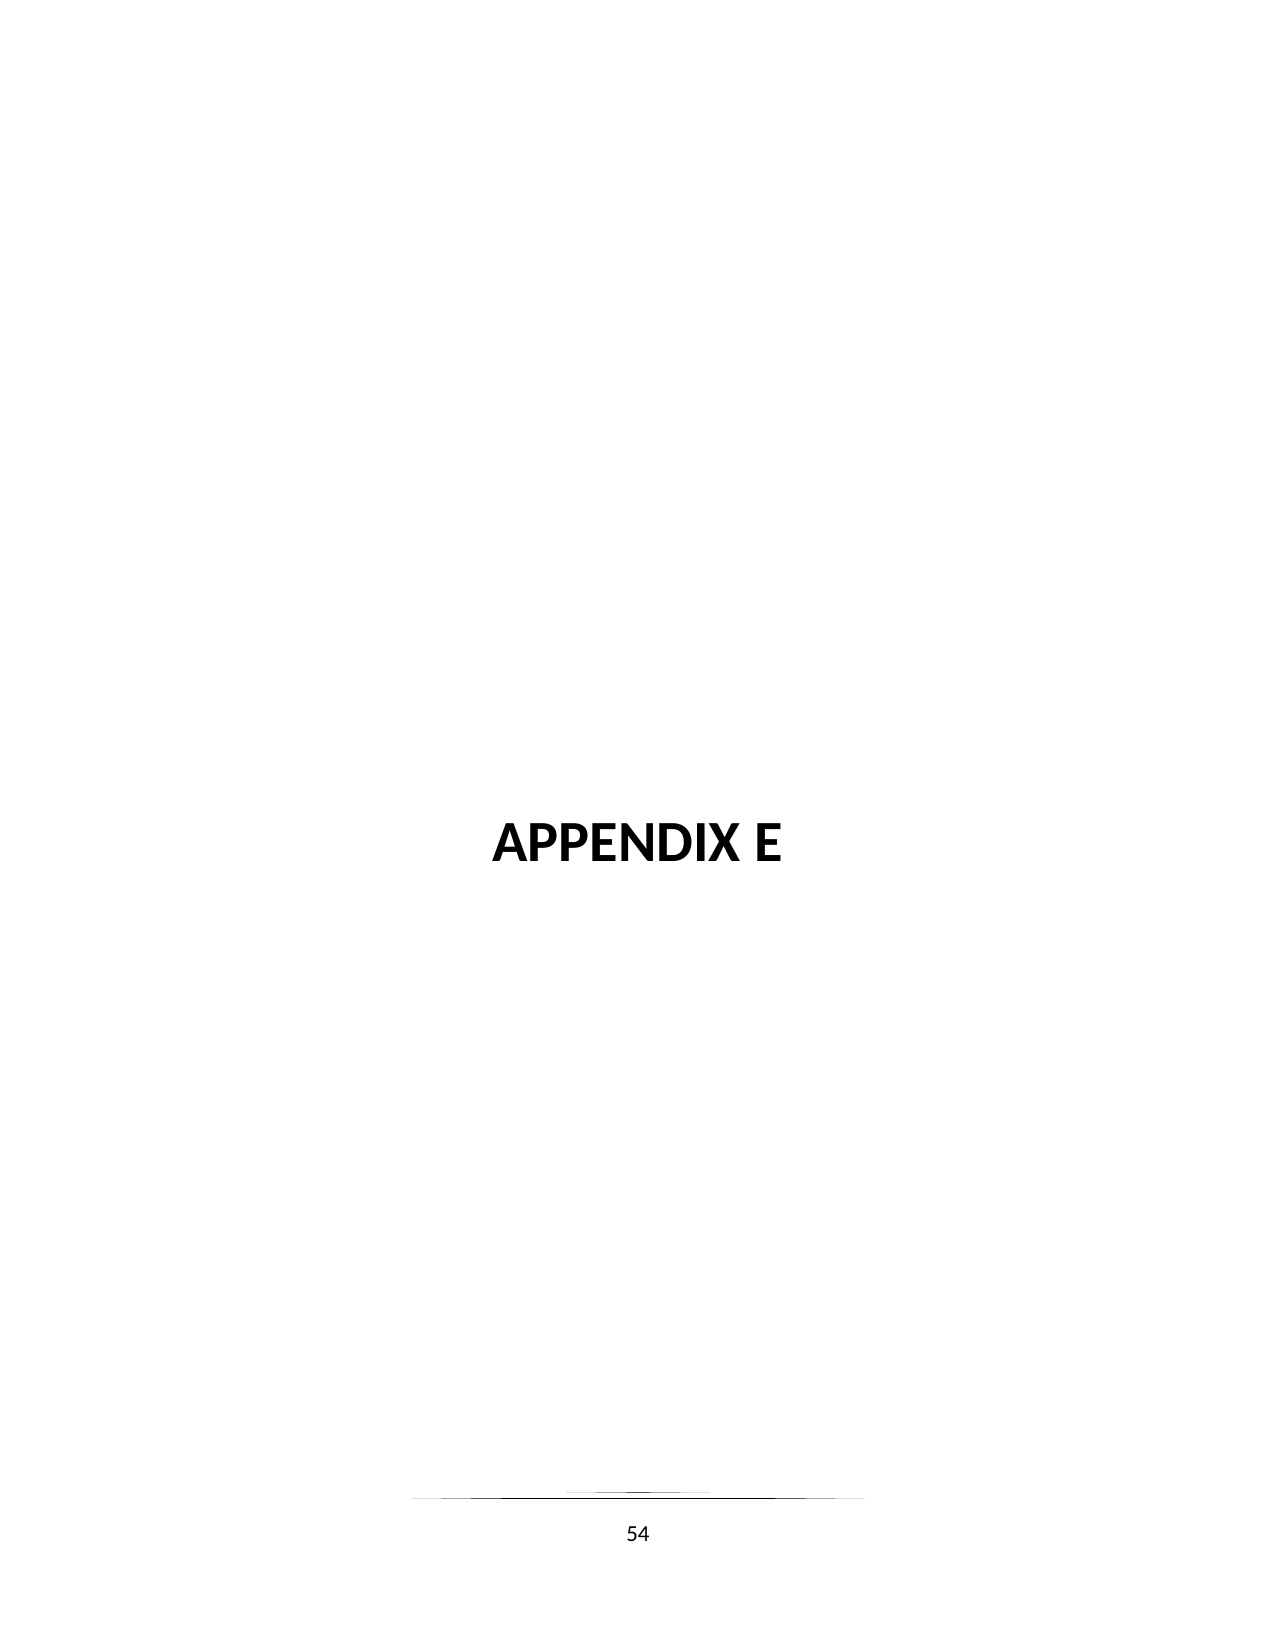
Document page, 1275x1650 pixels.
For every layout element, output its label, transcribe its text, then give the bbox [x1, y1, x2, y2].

text APPENDIX E [150, 805, 1125, 876]
